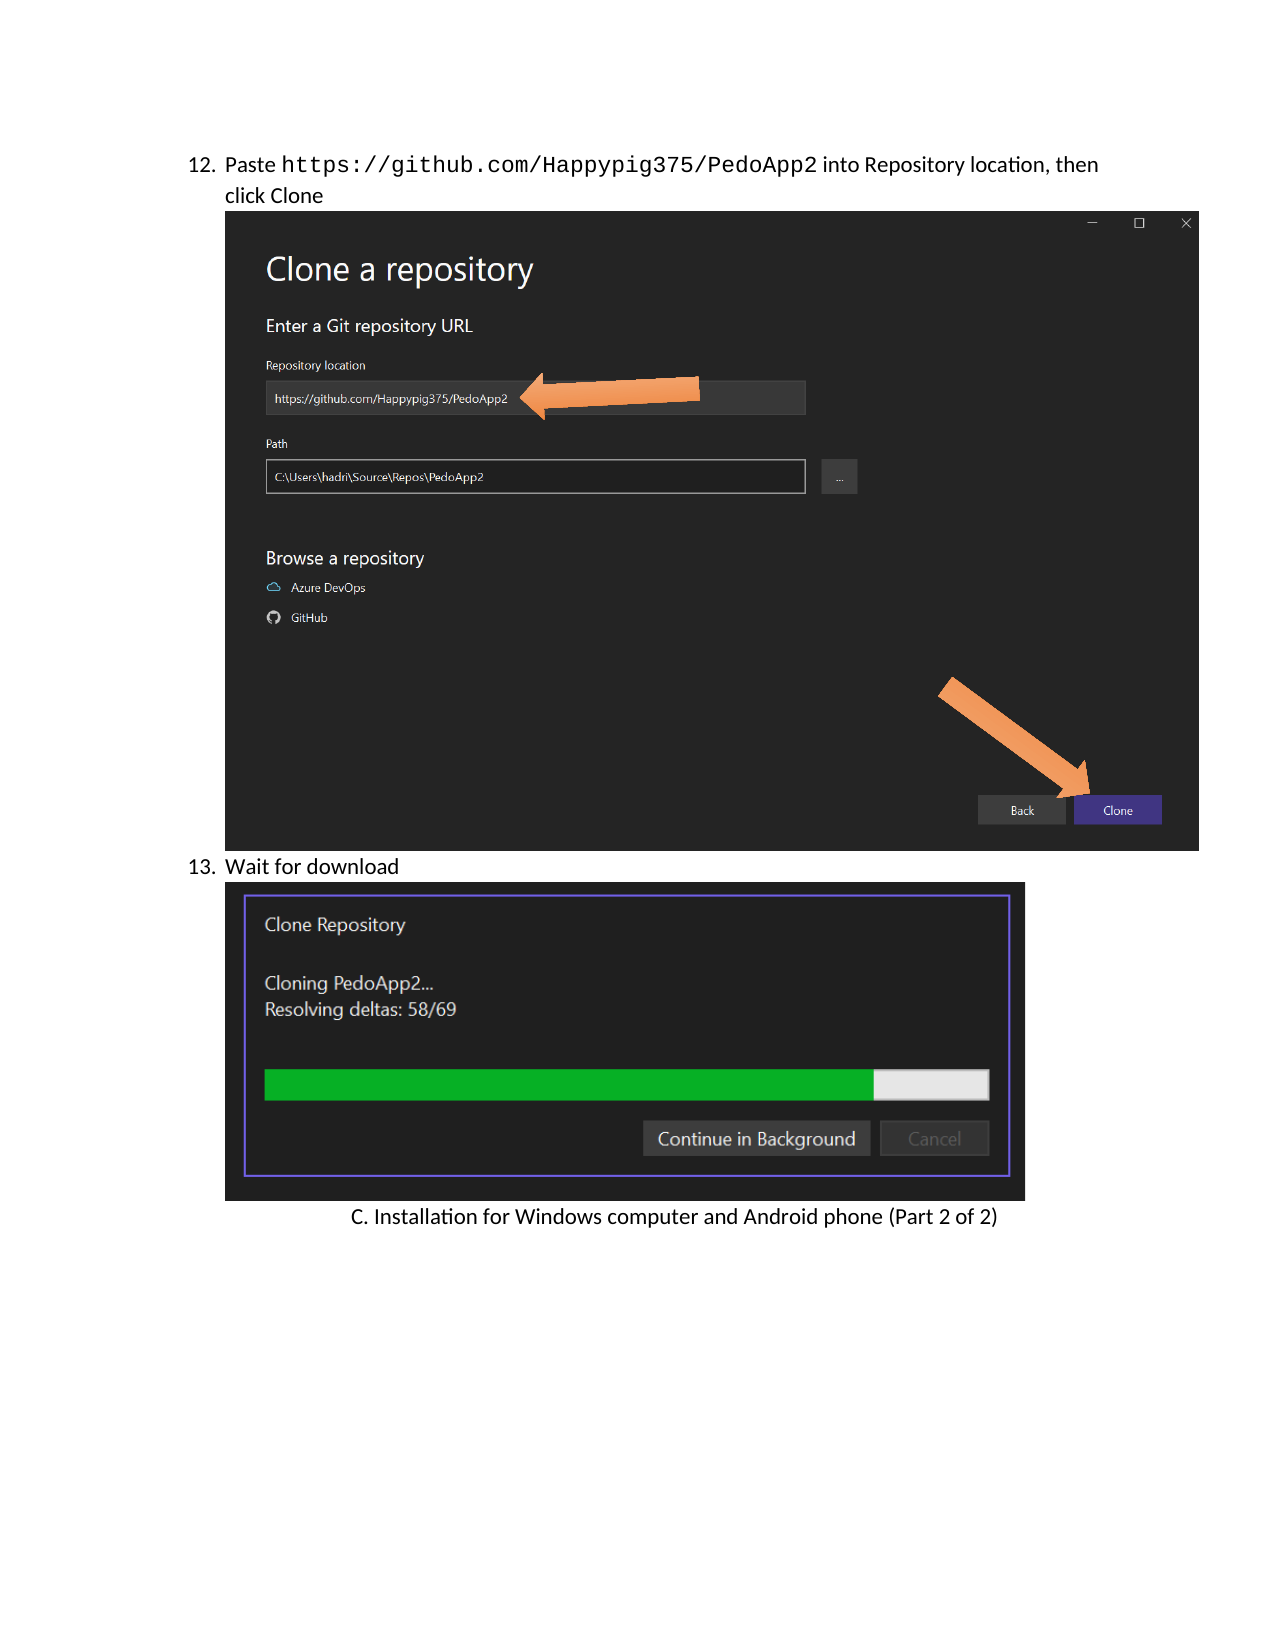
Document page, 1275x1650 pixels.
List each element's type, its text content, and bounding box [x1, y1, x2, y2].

picture [225, 211, 1199, 851]
list C. Installation for Windows computer and Android phone (Part 2 of 2) [225, 1202, 1125, 1230]
picture [225, 882, 1025, 1201]
